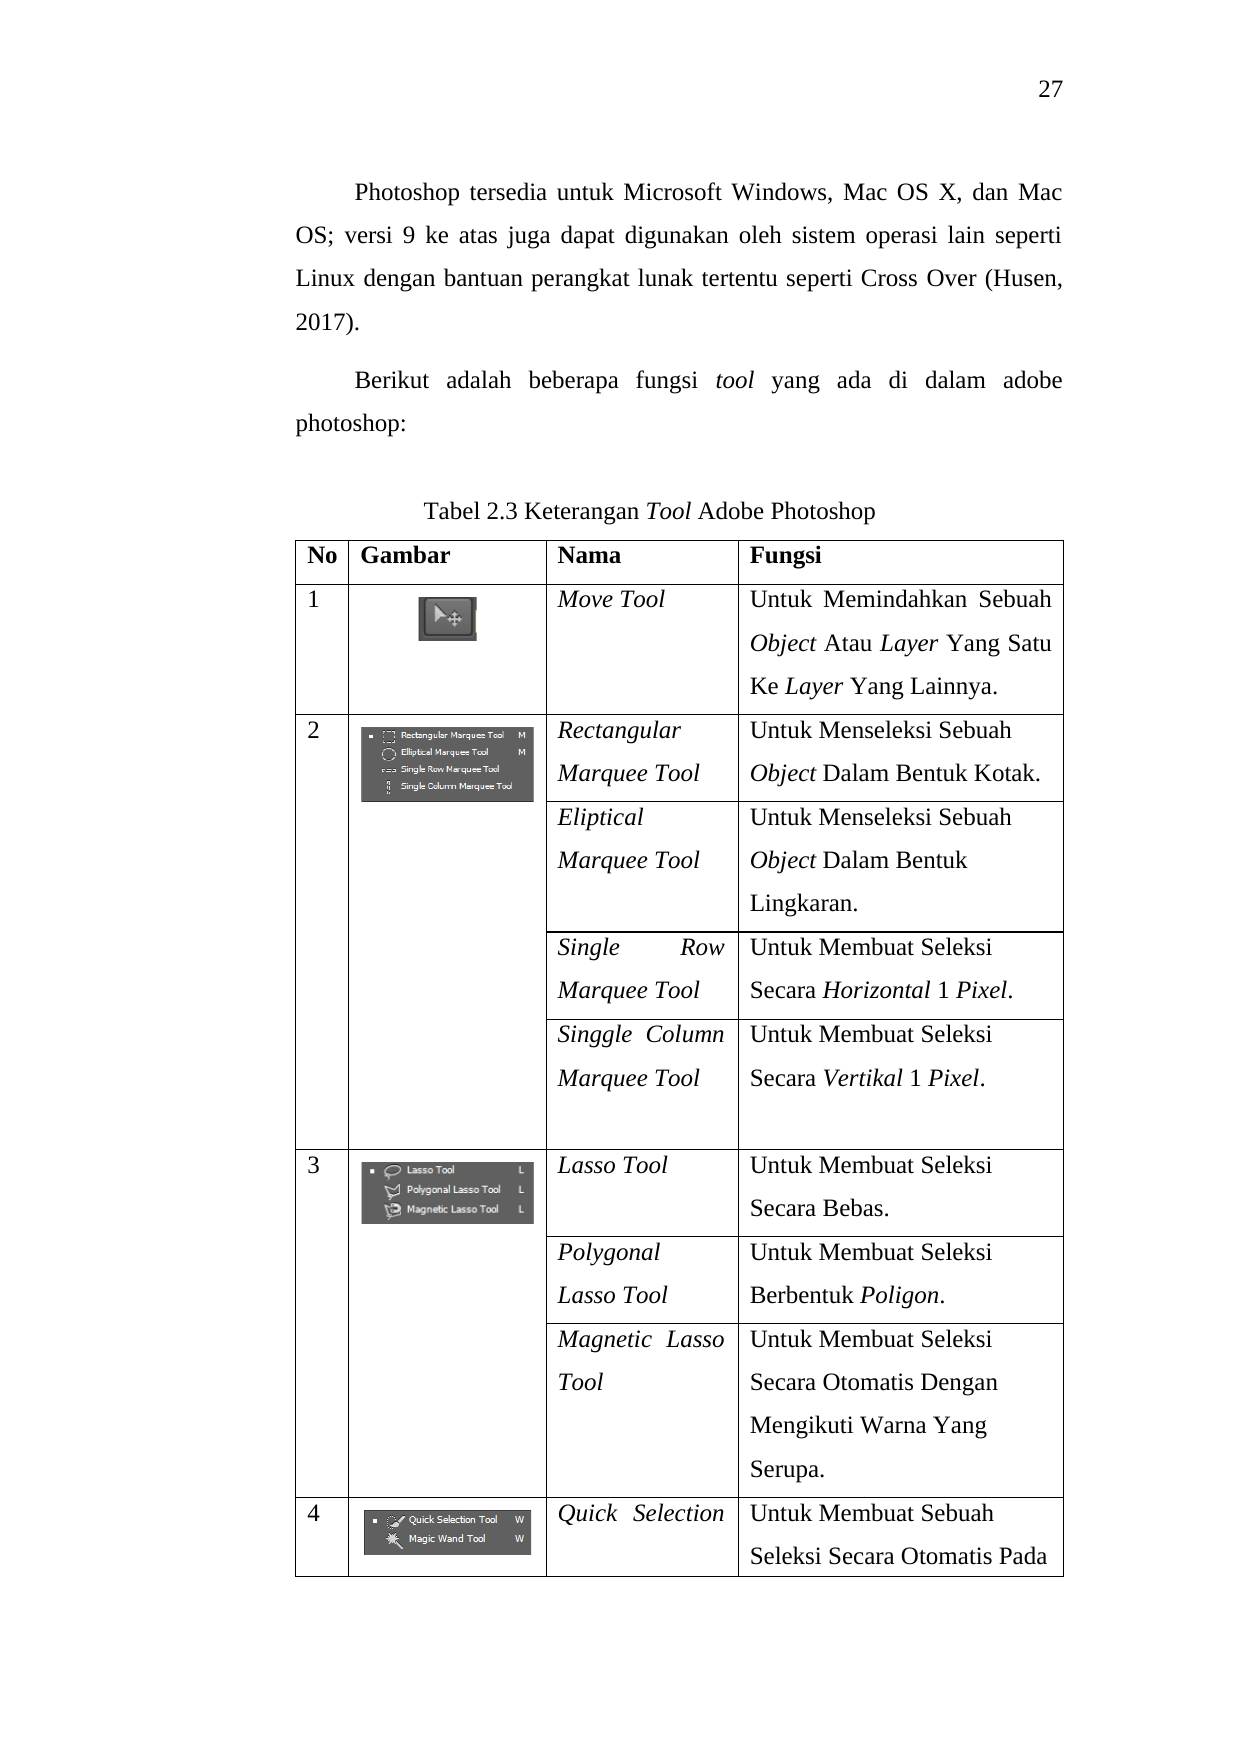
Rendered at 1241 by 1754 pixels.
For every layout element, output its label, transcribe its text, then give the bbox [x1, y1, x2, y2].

table_cell Untuk Membuat Seleksi Secara Horizontal 1 Pixel. [739, 933, 1063, 1018]
text Tabel 2.3 Keterangan Tool Adobe Photoshop [236, 496, 1063, 525]
picture [361, 1162, 534, 1224]
table_cell Magnetic Lasso Tool [547, 1324, 738, 1497]
table_cell Single Row Marquee Tool [547, 933, 738, 1018]
table_header Nama [547, 541, 738, 583]
table_cell [349, 1498, 546, 1576]
text Berikut adalah beberapa fungsi tool yang ada di dalam adobe photoshop: [295, 365, 1063, 437]
table_cell Polygonal Lasso Tool [547, 1237, 738, 1323]
table_cell Eliptical Marquee Tool [547, 802, 738, 931]
table_cell Untuk Menseleksi Sebuah Object Dalam Bentuk Kotak. [739, 715, 1063, 801]
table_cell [739, 1498, 1063, 1576]
table_cell Untuk Membuat Seleksi Berbentuk Poligon. [739, 1237, 1063, 1323]
table_header Fungsi [739, 541, 1063, 583]
table_header No [296, 541, 348, 583]
table_cell Untuk Membuat Seleksi Secara Vertikal 1 Pixel. [739, 1020, 1063, 1149]
table_cell 2 [296, 715, 348, 1149]
table_cell [349, 585, 546, 714]
table_cell Untuk Menseleksi Sebuah Object Dalam Bentuk Lingkaran. [739, 802, 1063, 931]
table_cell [547, 1498, 738, 1576]
table_cell 1 [296, 585, 348, 714]
table_cell 4 [296, 1498, 348, 1576]
table_cell Move Tool [547, 585, 738, 714]
table_cell 3 [296, 1150, 348, 1497]
picture [364, 1510, 532, 1555]
table_cell Untuk Membuat Seleksi Secara Otomatis Dengan Mengikuti Warna Yang Serupa. [739, 1324, 1063, 1497]
table_cell Lasso Tool [547, 1150, 738, 1236]
picture [361, 727, 534, 802]
table_cell Untuk Membuat Seleksi Secara Bebas. [739, 1150, 1063, 1236]
table_cell Untuk Memindahkan Sebuah Object Atau Layer Yang Satu Ke Layer Yang Lainnya. [739, 585, 1063, 714]
text Photoshop tersedia untuk Microsoft Windows, Mac OS X, dan Mac OS; versi 9 ke atas juga dapat digunakan oleh sistem operasi lain seperti Linux dengan bantuan perangkat lunak tertentu seperti Cross Over . [295, 177, 1063, 335]
table_cell Rectangular Marquee Tool [547, 715, 738, 801]
table_cell Singgle Column Marquee Tool [547, 1020, 738, 1149]
table_header Gambar [349, 541, 546, 583]
picture [418, 597, 477, 641]
table_cell [349, 715, 546, 1149]
table_cell [349, 1150, 546, 1497]
